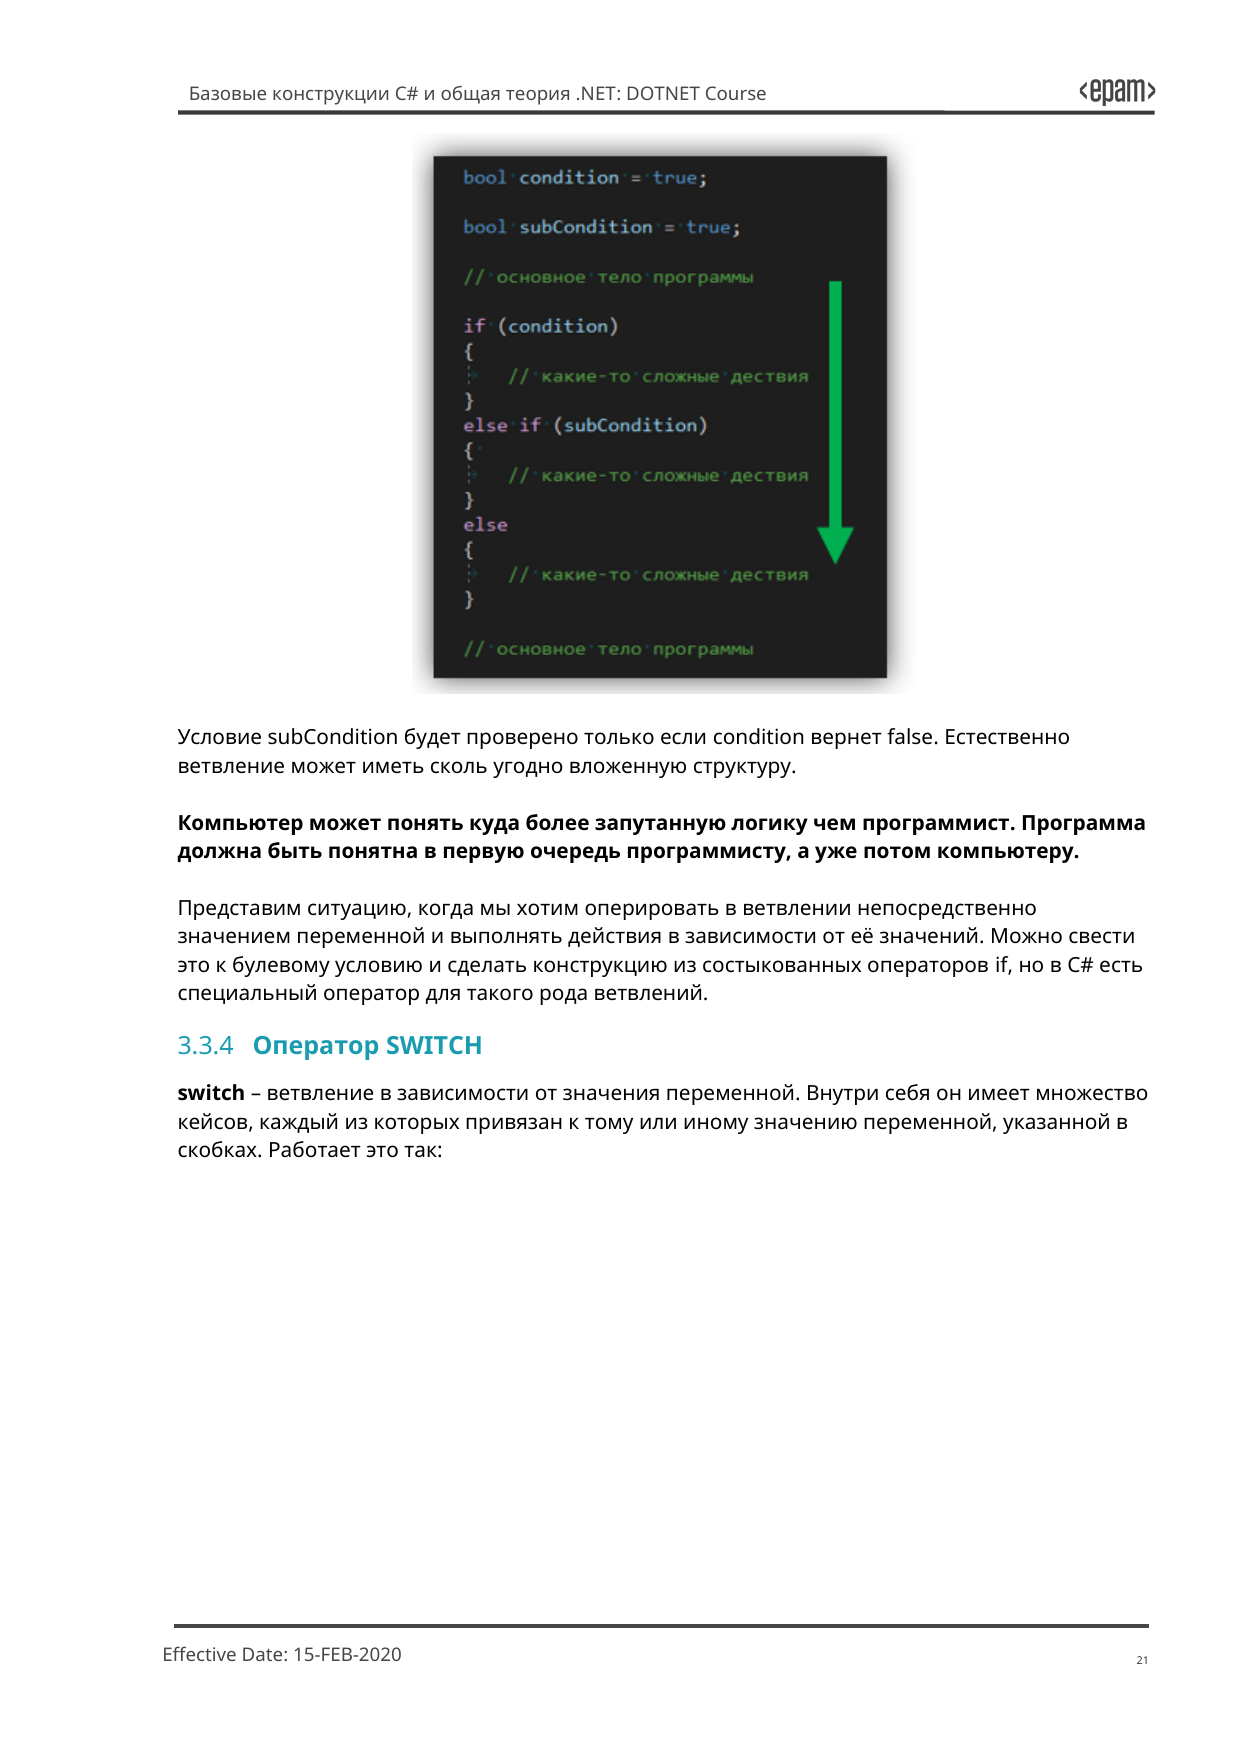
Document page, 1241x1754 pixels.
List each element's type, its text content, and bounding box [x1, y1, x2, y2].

text Условие subCondition будет проверено только если condition вернет false. Естественно ветвление может иметь сколь угодно вложенную структуру. [177, 722, 1152, 779]
picture [412, 133, 917, 694]
text Представим ситуацию, когда мы хотим оперировать в ветвлении непосредственно значением переменной и выполнять действия в зависимости от её значений. Можно свести это к булевому условию и сделать конструкцию из состыкованных операторов if, но в C# есть специальный оператор для такого рода ветвлений. [177, 893, 1152, 1007]
subtitle Оператор SWITCH [177, 1028, 1152, 1062]
text switch – ветвление в зависимости от значения переменной. Внутри себя он имеет множество кейсов, каждый из которых привязан к тому или иному значению переменной, указанной в скобках. Работает это так: [177, 1078, 1152, 1164]
text Компьютер может понять куда более запутанную логику чем программист. Программа должна быть понятна в первую очередь программисту, а уже потом компьютеру. [177, 808, 1152, 865]
